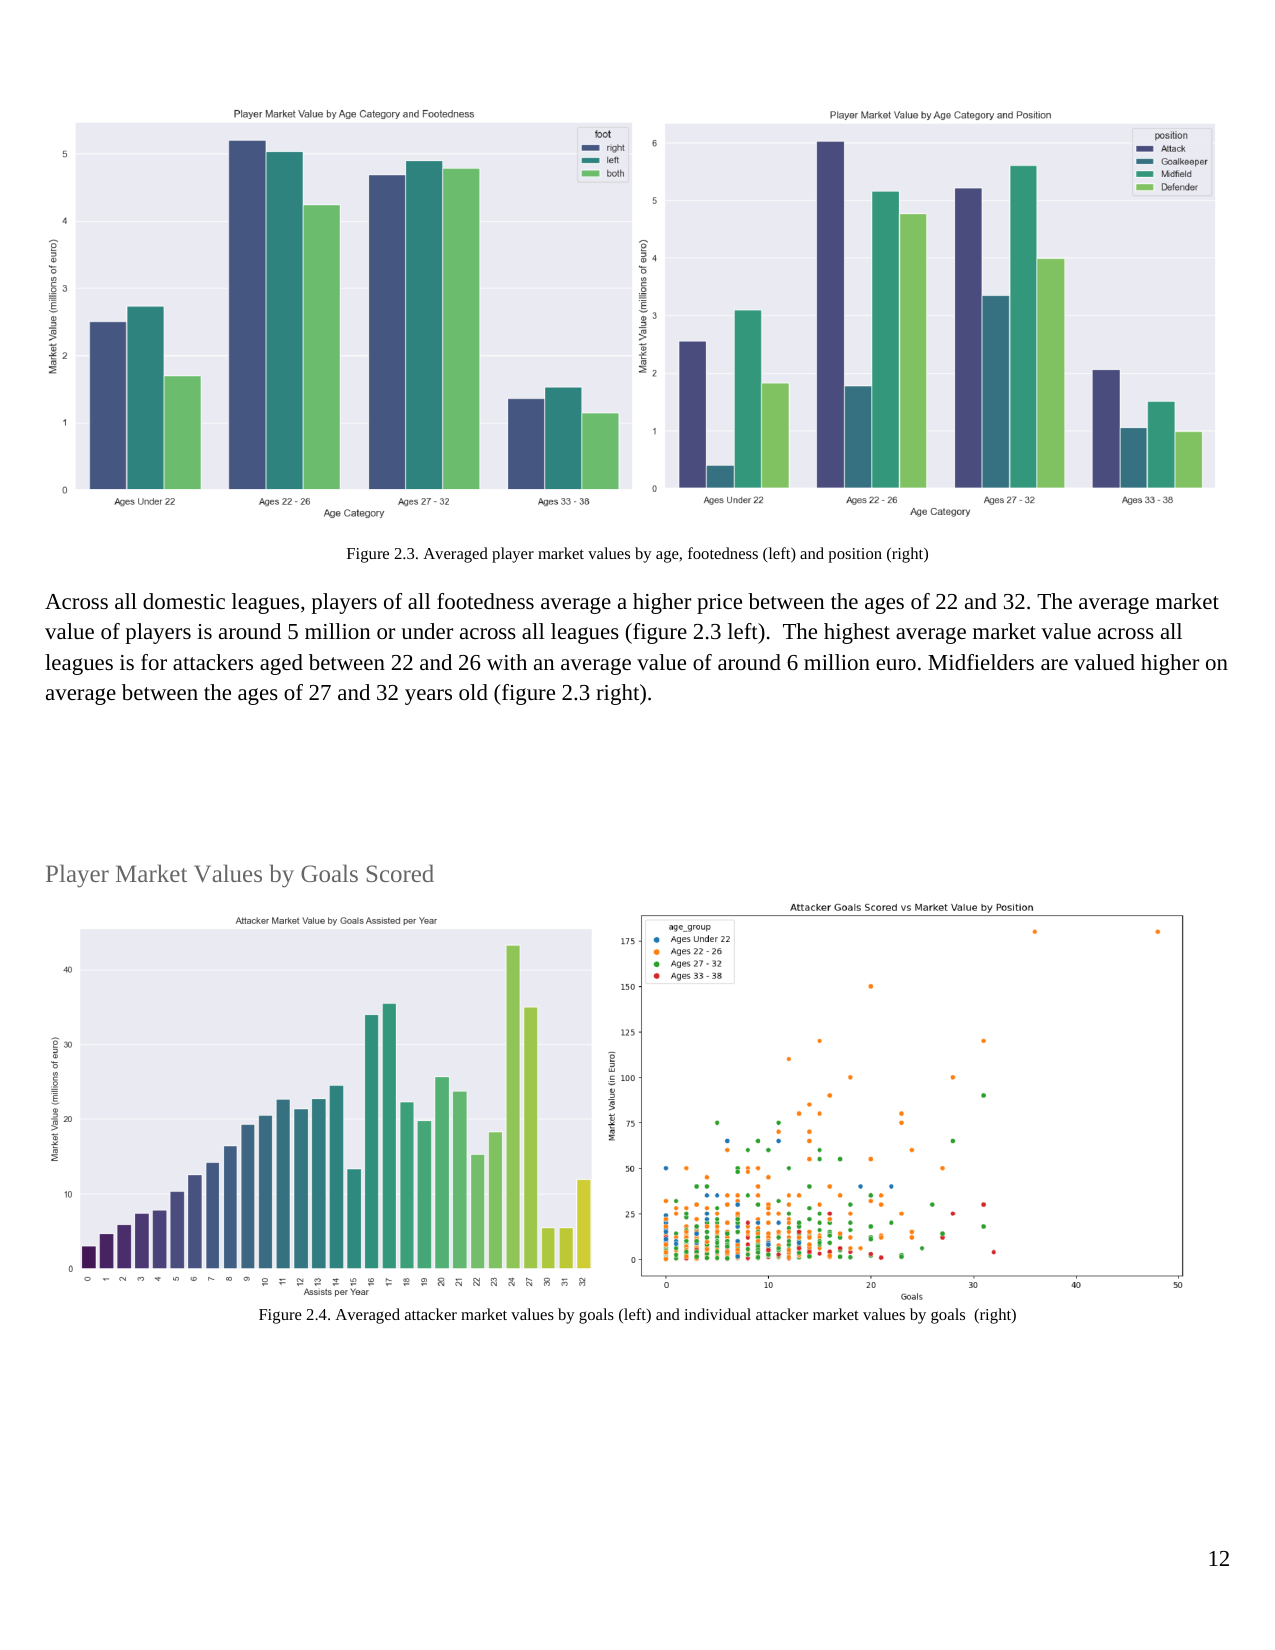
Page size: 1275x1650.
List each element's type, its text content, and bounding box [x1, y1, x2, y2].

subtitle Player Market Values by Goals Scored [45, 859, 1230, 888]
text Figure 2.4. Averaged attacker market values by goals (left) and individual attacker market values by goals (right) [45, 1305, 1230, 1324]
text Figure 2.3. Averaged player market values by age, footedness (left) and position (right) [45, 544, 1230, 563]
text Across all domestic leagues, players of all footedness average a higher price between the ages of 22 and 32. The average market value of players is around 5 million or under across all leagues (figure 2.3 left). The highest average market value across all leagues is for attackers aged between 22 and 26 with an average value of around 6 million euro. Midfielders are valued higher on average between the ages of 27 and 32 years old (figure 2.3 right). [45, 588, 1230, 705]
picture [45, 896, 1188, 1302]
picture [45, 105, 1217, 519]
